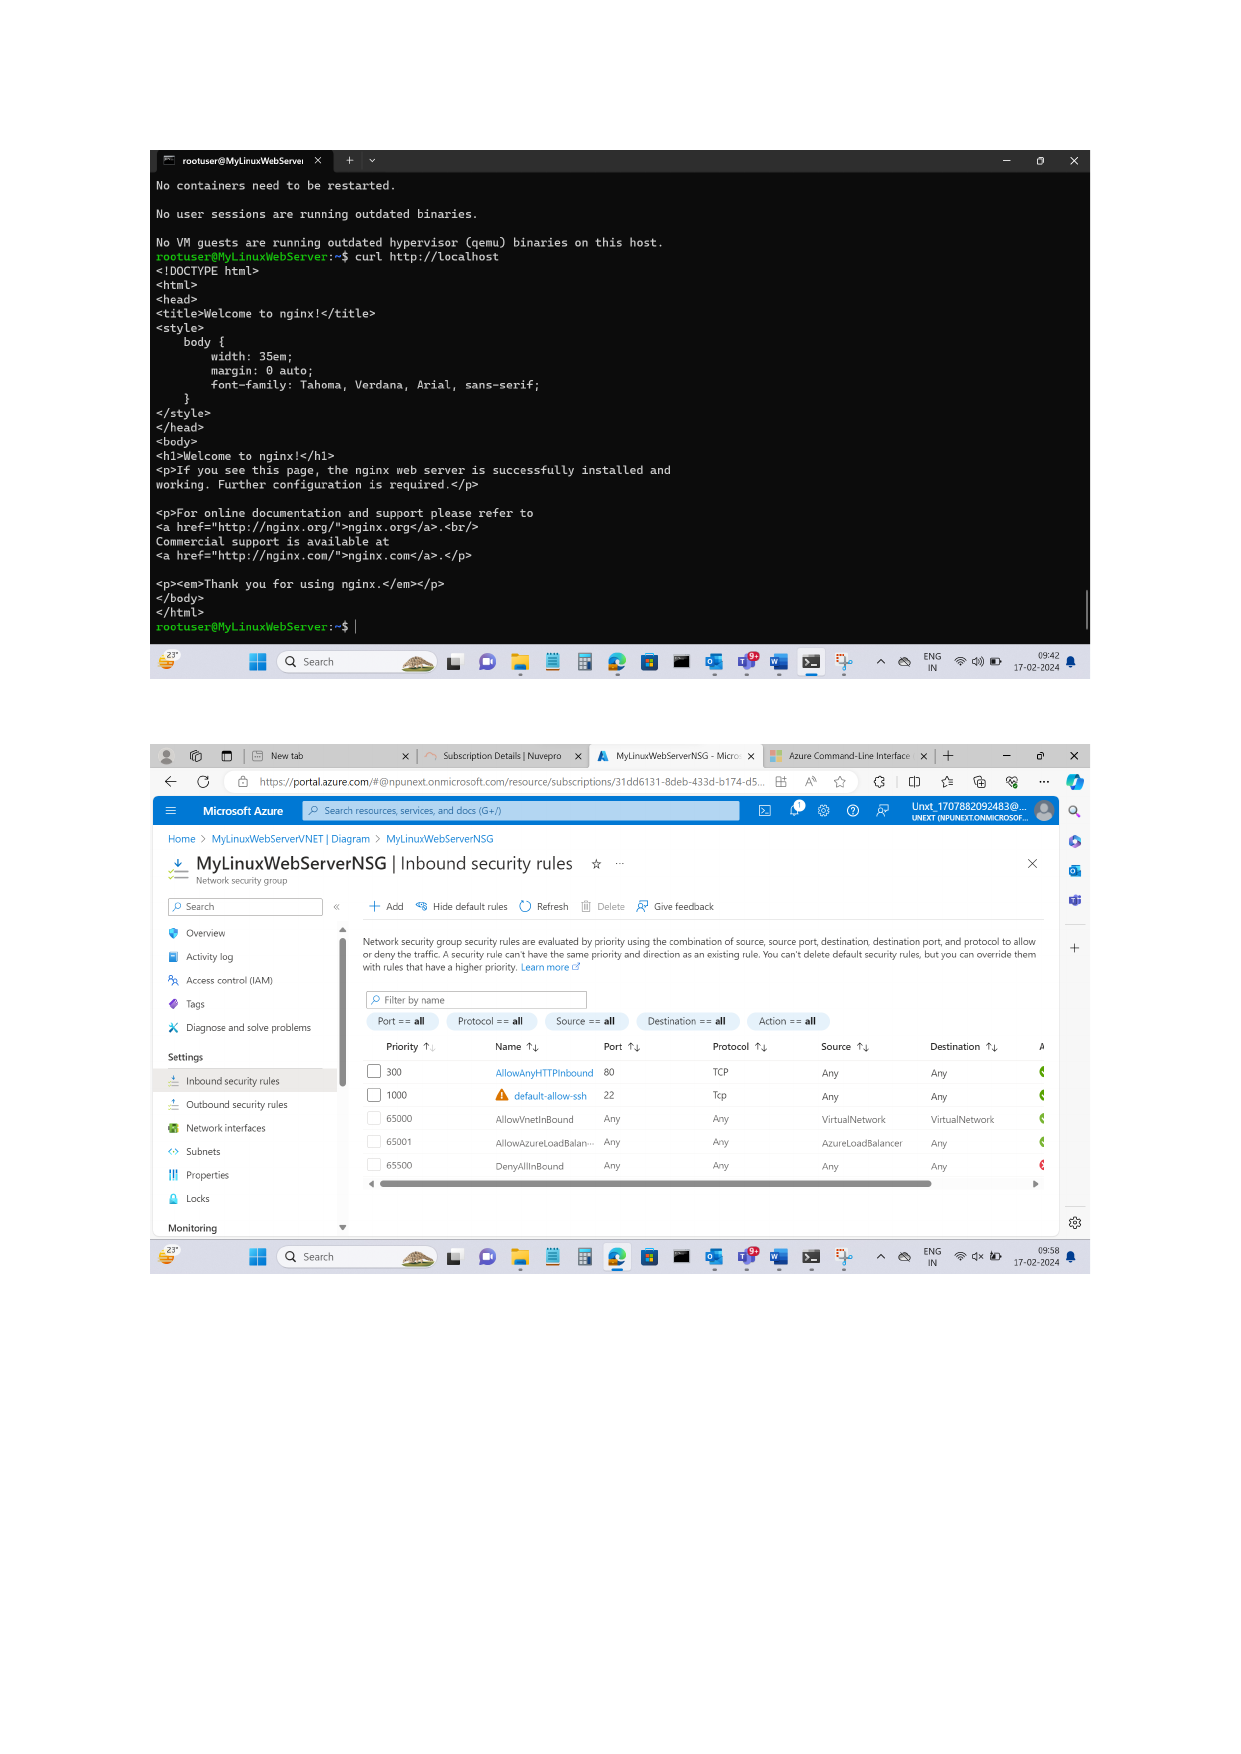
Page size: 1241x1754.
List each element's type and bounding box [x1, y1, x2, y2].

picture [150, 744, 1091, 1274]
picture [150, 150, 1091, 679]
